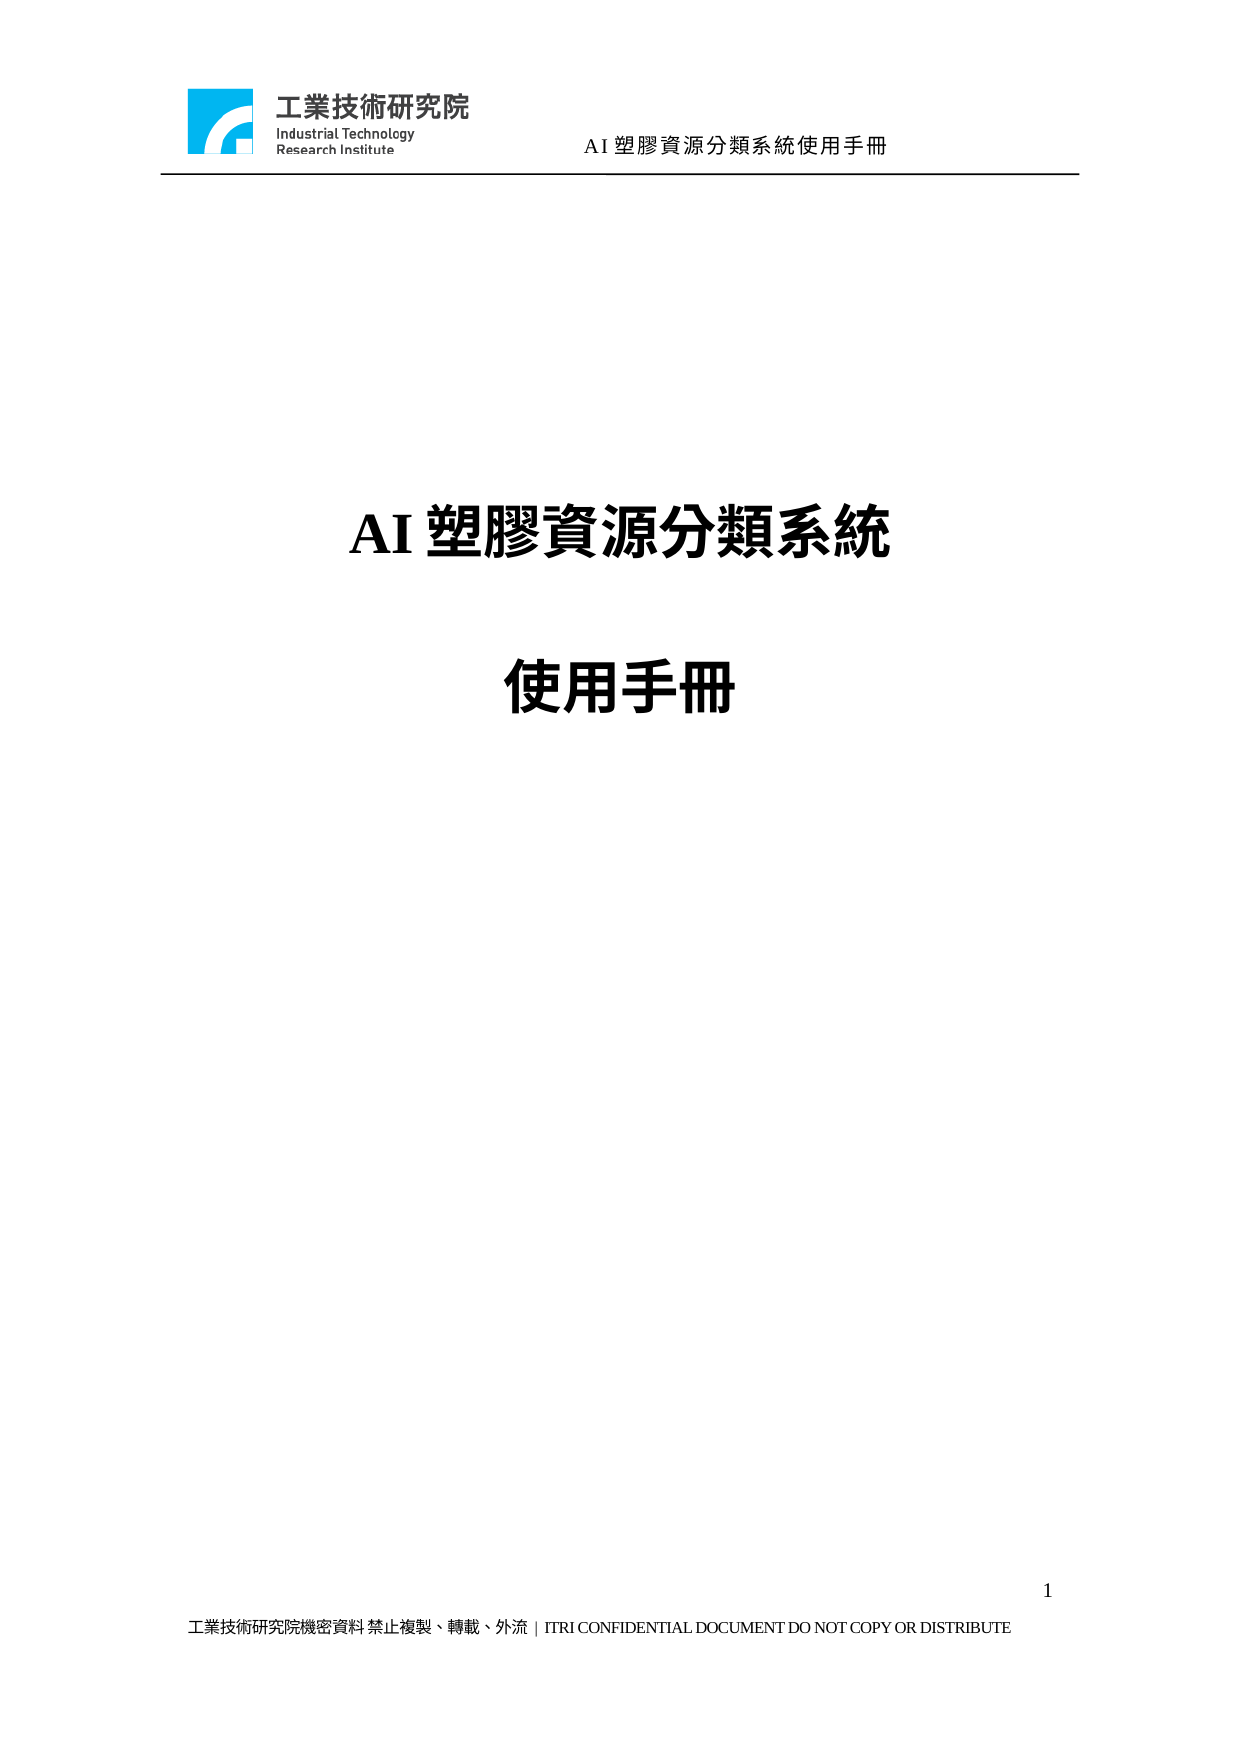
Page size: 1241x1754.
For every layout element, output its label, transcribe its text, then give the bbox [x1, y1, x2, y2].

text 使用手冊 [187, 626, 1053, 739]
picture [205, 88, 469, 154]
text AI塑膠資源分類系統 [187, 472, 1053, 584]
